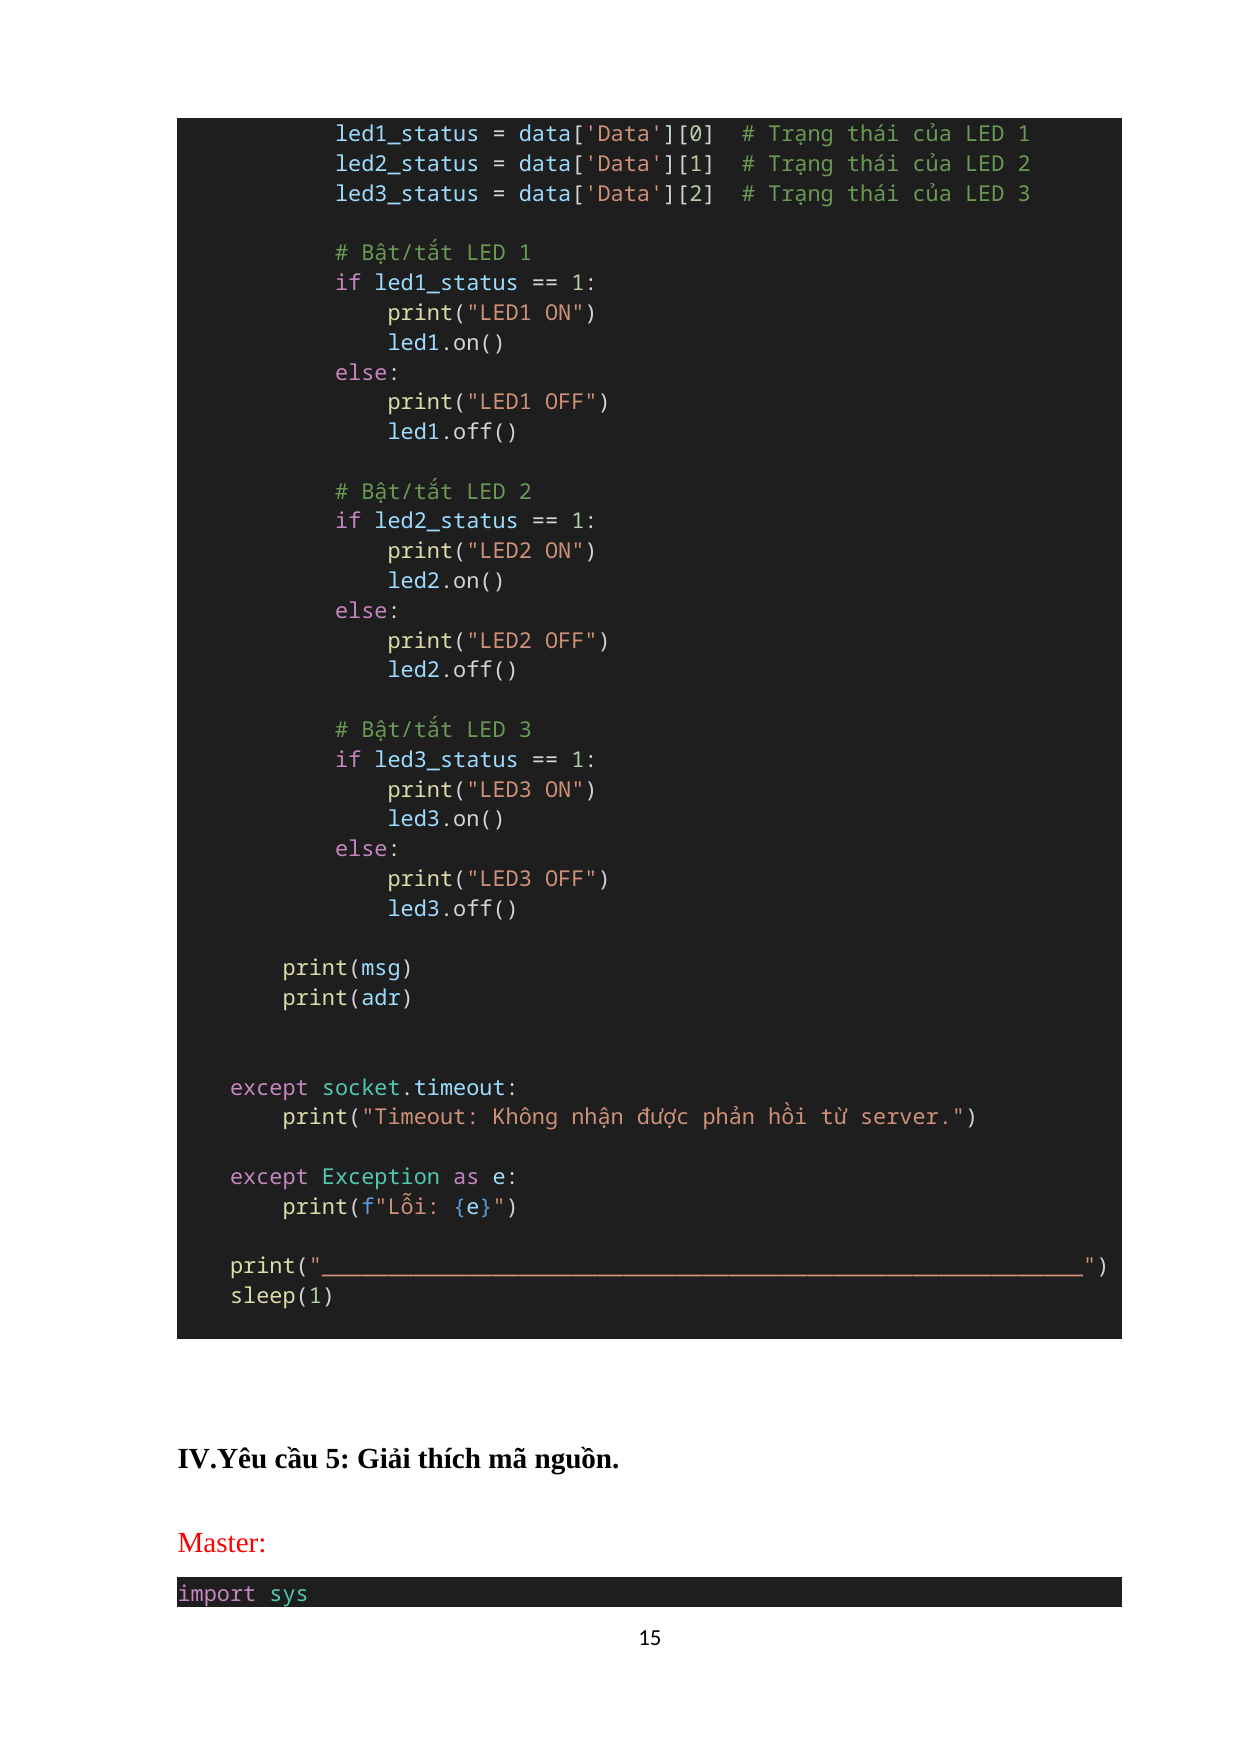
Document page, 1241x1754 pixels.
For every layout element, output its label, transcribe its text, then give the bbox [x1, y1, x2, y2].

text else: [177, 833, 1122, 863]
text except socket.timeout: [177, 1071, 1122, 1101]
text if led1_status == 1: [177, 267, 1122, 297]
text led3_status = data['Data'][2] # Trạng thái của LED 3 [177, 178, 1122, 207]
text led1_status = data['Data'][0] # Trạng thái của LED 1 [177, 118, 1122, 148]
text led2_status = data['Data'][1] # Trạng thái của LED 2 [177, 148, 1122, 178]
text # Bật/tắt LED 1 [177, 237, 1122, 267]
text sleep(1) [177, 1280, 1122, 1310]
text else: [177, 595, 1122, 624]
text print("__________________________________________________________") [177, 1250, 1122, 1280]
text print(msg) [177, 952, 1122, 982]
text import sys [177, 1577, 1122, 1607]
text print("LED1 OFF") [177, 386, 1122, 416]
text print("LED3 OFF") [177, 863, 1122, 893]
text print("LED3 ON") [177, 773, 1122, 803]
text # Bật/tắt LED 3 [177, 714, 1122, 744]
text # Bật/tắt LED 2 [177, 476, 1122, 505]
text print("Timeout: Không nhận được phản hồi từ server.") [177, 1101, 1122, 1131]
text Master: [177, 1525, 1122, 1558]
text print(adr) [177, 982, 1122, 1012]
text led2.on() [177, 565, 1122, 595]
text led1.off() [177, 416, 1122, 446]
text print("LED2 ON") [177, 535, 1122, 565]
text print("LED2 OFF") [177, 624, 1122, 654]
text led2.off() [177, 654, 1122, 684]
text except Exception as e: [177, 1161, 1122, 1191]
text led3.on() [177, 803, 1122, 833]
text print("LED1 ON") [177, 297, 1122, 327]
text else: [177, 356, 1122, 386]
text led1.on() [177, 327, 1122, 356]
text led3.off() [177, 893, 1122, 922]
subtitle IV.Yêu cầu 5: Giải thích mã nguồn. [177, 1442, 1122, 1475]
text print(f"Lỗi: {e}") [177, 1191, 1122, 1220]
text if led2_status == 1: [177, 505, 1122, 535]
text if led3_status == 1: [177, 744, 1122, 773]
